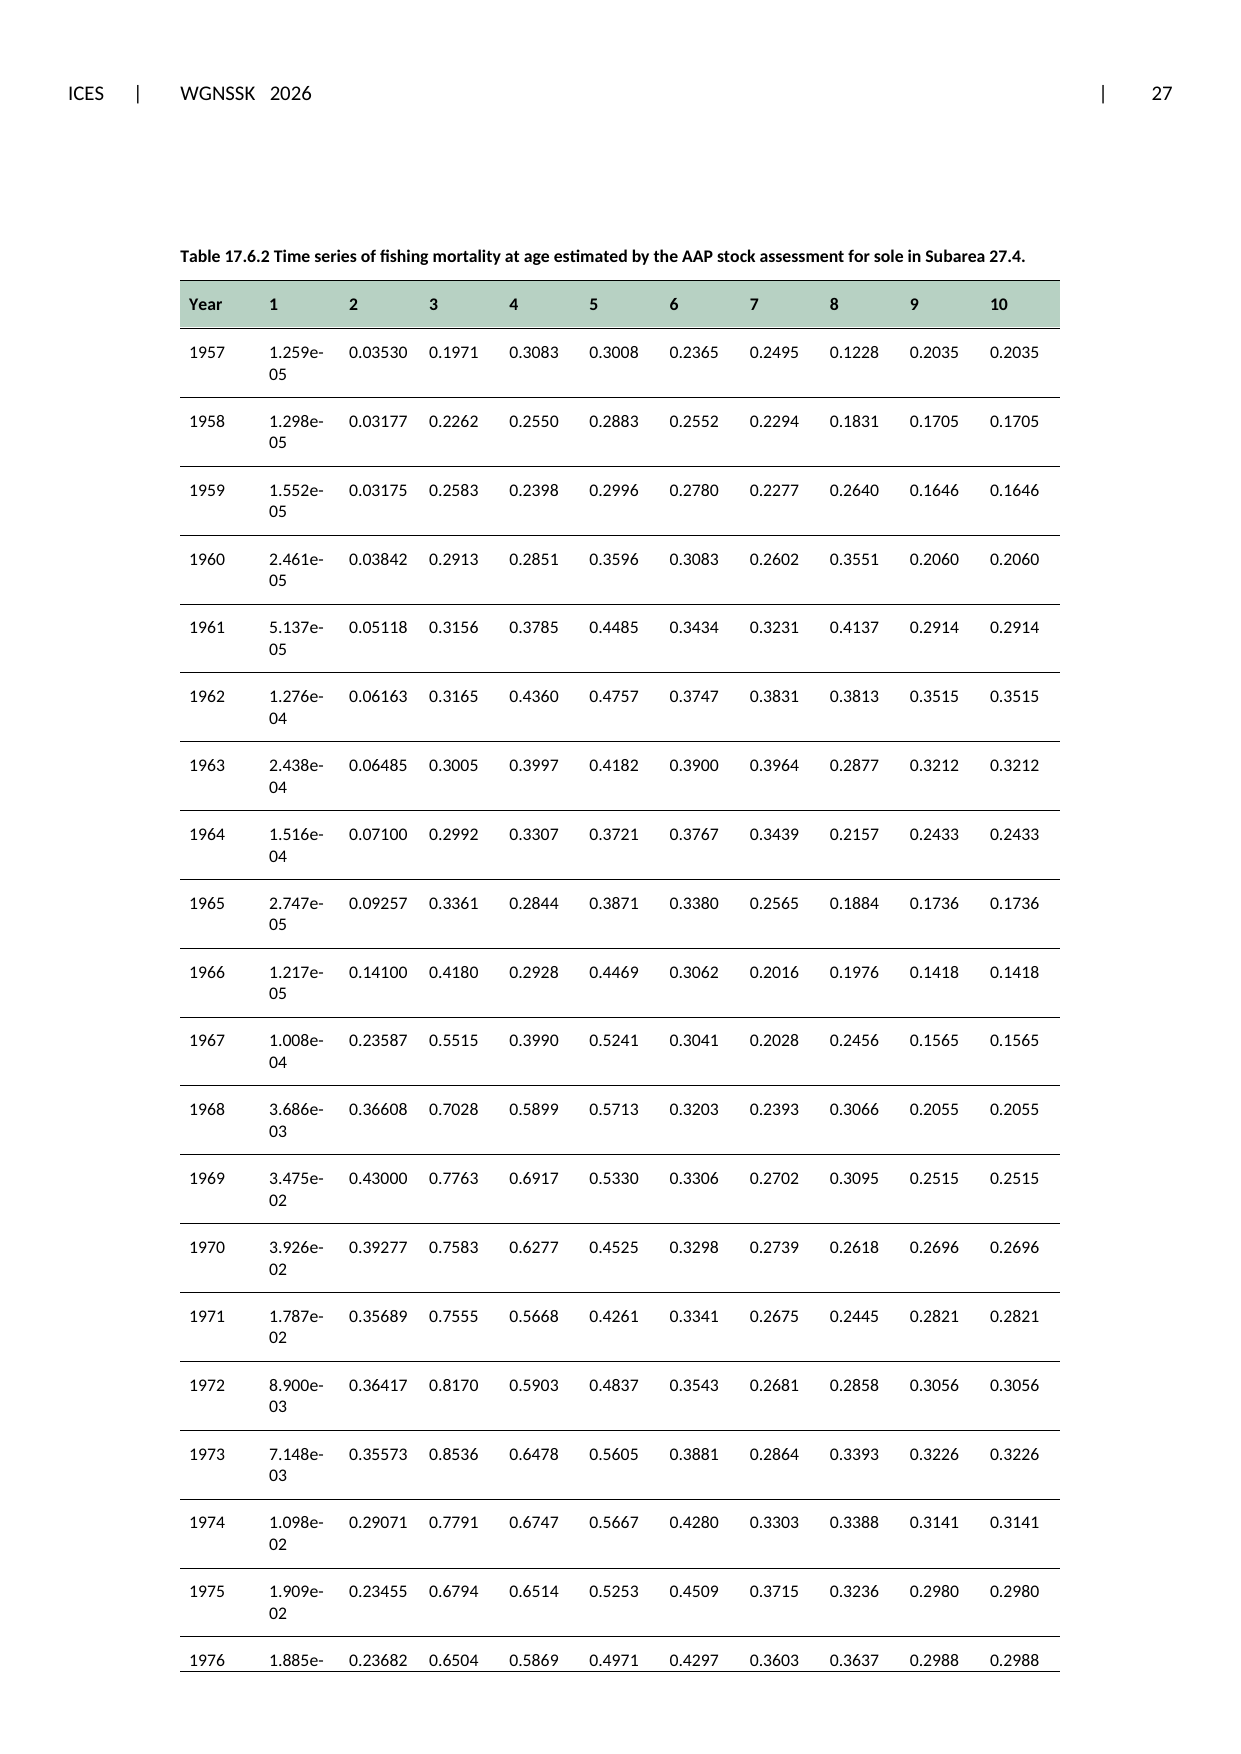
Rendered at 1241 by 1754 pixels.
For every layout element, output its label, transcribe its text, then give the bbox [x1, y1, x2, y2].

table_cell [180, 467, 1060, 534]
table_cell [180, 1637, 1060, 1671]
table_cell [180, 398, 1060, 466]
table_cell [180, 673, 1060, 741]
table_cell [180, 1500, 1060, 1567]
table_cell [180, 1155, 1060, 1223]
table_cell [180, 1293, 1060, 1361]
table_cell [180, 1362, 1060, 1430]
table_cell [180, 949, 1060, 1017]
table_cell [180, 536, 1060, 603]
text Table 17.6.2 Time series of fishing mortality at age estimated by the AAP stock assessment for sole in Subarea 27.4. [180, 246, 1060, 267]
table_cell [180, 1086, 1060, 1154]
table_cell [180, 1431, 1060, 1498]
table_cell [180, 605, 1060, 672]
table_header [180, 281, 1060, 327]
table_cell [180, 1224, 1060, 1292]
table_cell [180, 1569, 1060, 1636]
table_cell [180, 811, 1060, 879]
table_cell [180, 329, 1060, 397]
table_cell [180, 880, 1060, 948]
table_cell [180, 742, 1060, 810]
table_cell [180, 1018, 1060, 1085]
